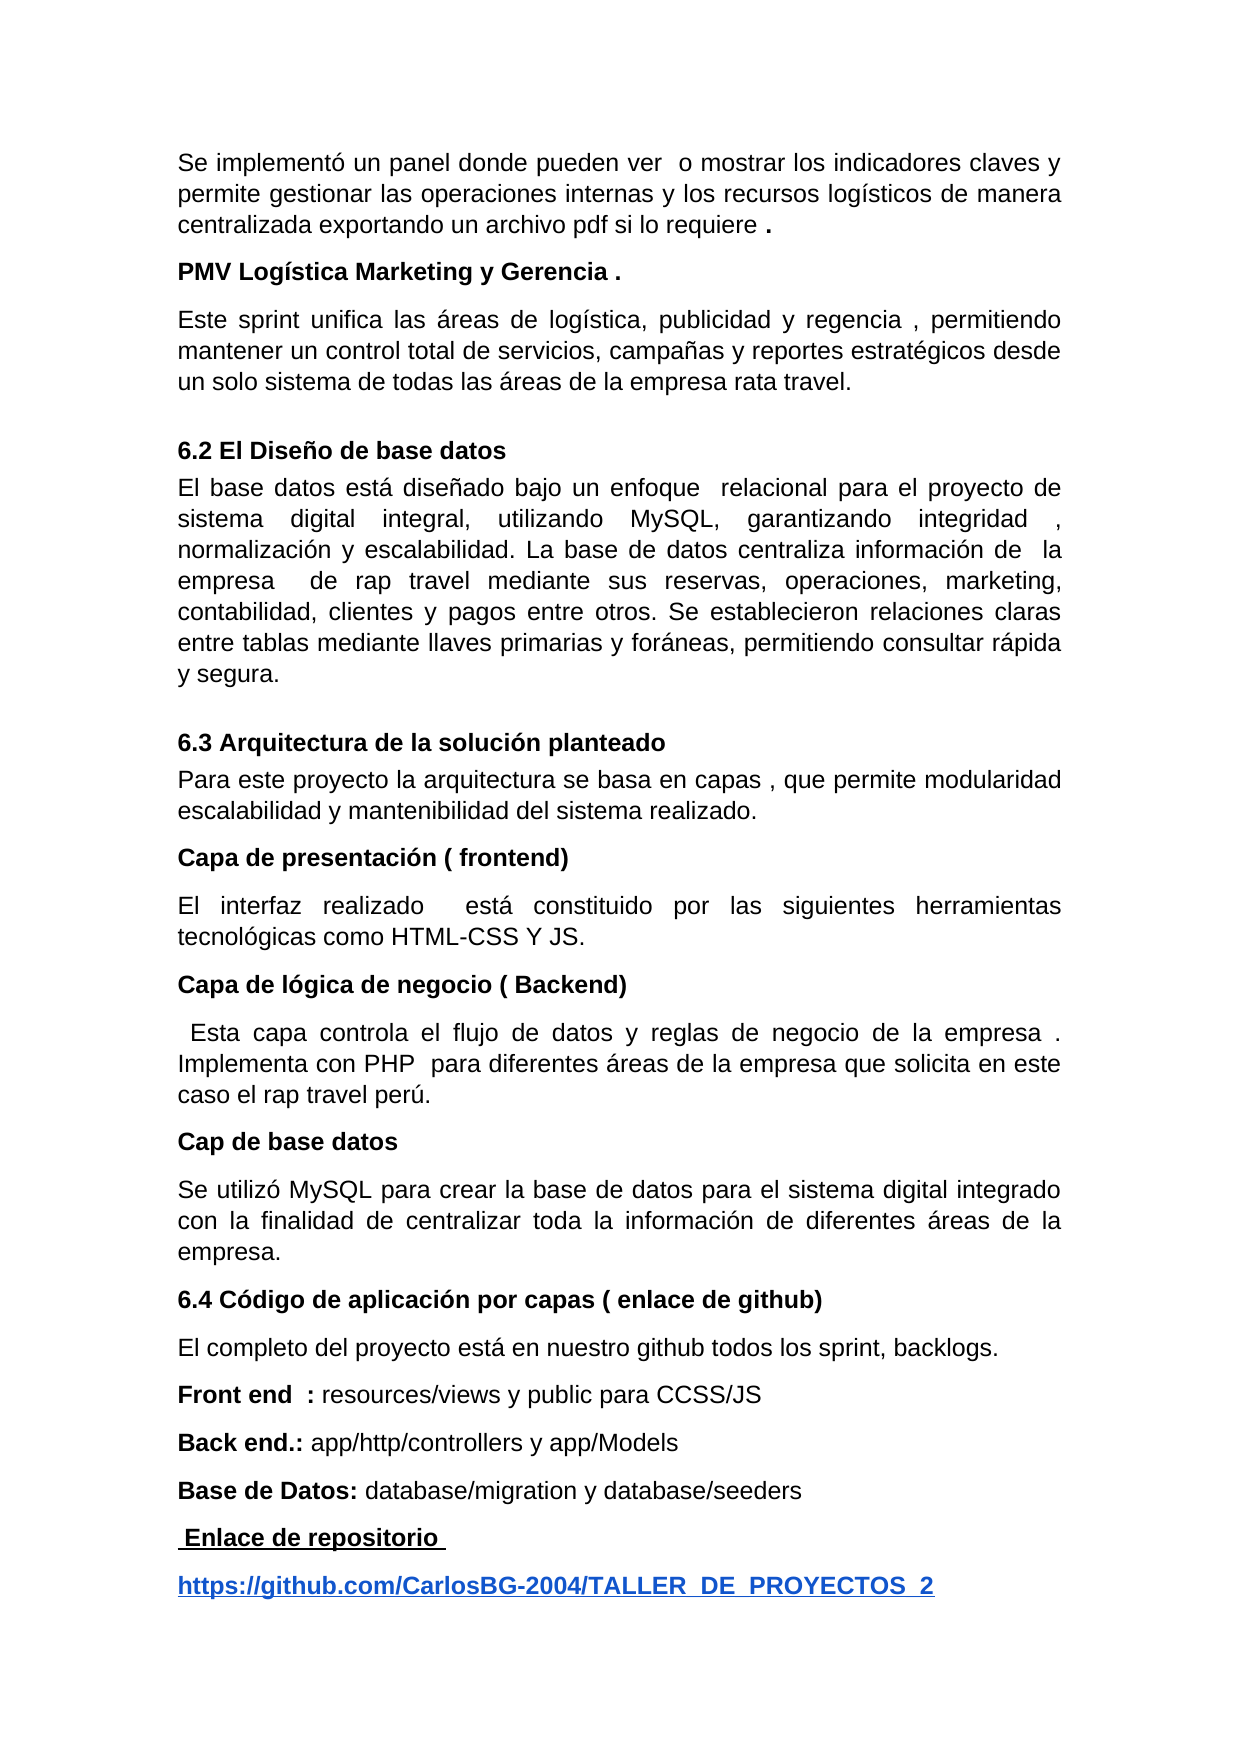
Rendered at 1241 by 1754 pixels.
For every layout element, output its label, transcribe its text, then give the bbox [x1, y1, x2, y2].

text Front end : resources/views y public para CCSS/JS [177, 1380, 1063, 1409]
text https://github.com/CarlosBG-2004/TALLER_DE_PROYECTOS_2 [177, 1571, 1063, 1600]
subtitle 6.3 Arquitectura de la solución planteado [177, 728, 1063, 756]
text Base de Datos: database/migration y database/seeders [177, 1476, 1063, 1504]
text El base datos está diseñado bajo un enfoque relacional para el proyecto de sistema digital integral, utilizando MySQL, garantizando integridad , normalización y escalabilidad. La base de datos centraliza información de la empresa de rap travel mediante sus reservas, operaciones, marketing, contabilidad, clientes y pagos entre otros. Se establecieron relaciones claras entre tablas mediante llaves primarias y foráneas, permitiendo consultar rápida y segura. [177, 473, 1063, 688]
text Este sprint unifica las áreas de logística, publicidad y regencia , permitiendo mantener un control total de servicios, campañas y reportes estratégicos desde un solo sistema de todas las áreas de la empresa rata travel. [177, 305, 1063, 396]
text El interfaz realizado está constituido por las siguientes herramientas tecnológicas como HTML-CSS Y JS. [177, 891, 1063, 951]
text Capa de presentación ( frontend) [177, 843, 1063, 872]
text Back end.: app/http/controllers y app/Models [177, 1428, 1063, 1457]
text PMV Logística Marketing y Gerencia . [177, 257, 1063, 286]
text Esta capa controla el flujo de datos y reglas de negocio de la empresa . Implementa con PHP para diferentes áreas de la empresa que solicita en este caso el rap travel perú. [177, 1018, 1063, 1108]
text Capa de lógica de negocio ( Backend) [177, 970, 1063, 999]
text El completo del proyecto está en nuestro github todos los sprint, backlogs. [177, 1333, 1063, 1361]
text 6.4 Código de aplicación por capas ( enlace de github) [177, 1285, 1063, 1314]
text Se utilizó MySQL para crear la base de datos para el sistema digital integrado con la finalidad de centralizar toda la información de diferentes áreas de la empresa. [177, 1175, 1063, 1266]
text Enlace de repositorio [177, 1523, 1063, 1552]
text Se implementó un panel donde pueden ver o mostrar los indicadores claves y permite gestionar las operaciones internas y los recursos logísticos de manera centralizada exportando un archivo pdf si lo requiere . [177, 148, 1063, 238]
text Cap de base datos [177, 1127, 1063, 1156]
text Para este proyecto la arquitectura se basa en capas , que permite modularidad escalabilidad y mantenibilidad del sistema realizado. [177, 765, 1063, 824]
subtitle 6.2 El Diseño de base datos [177, 436, 1063, 464]
